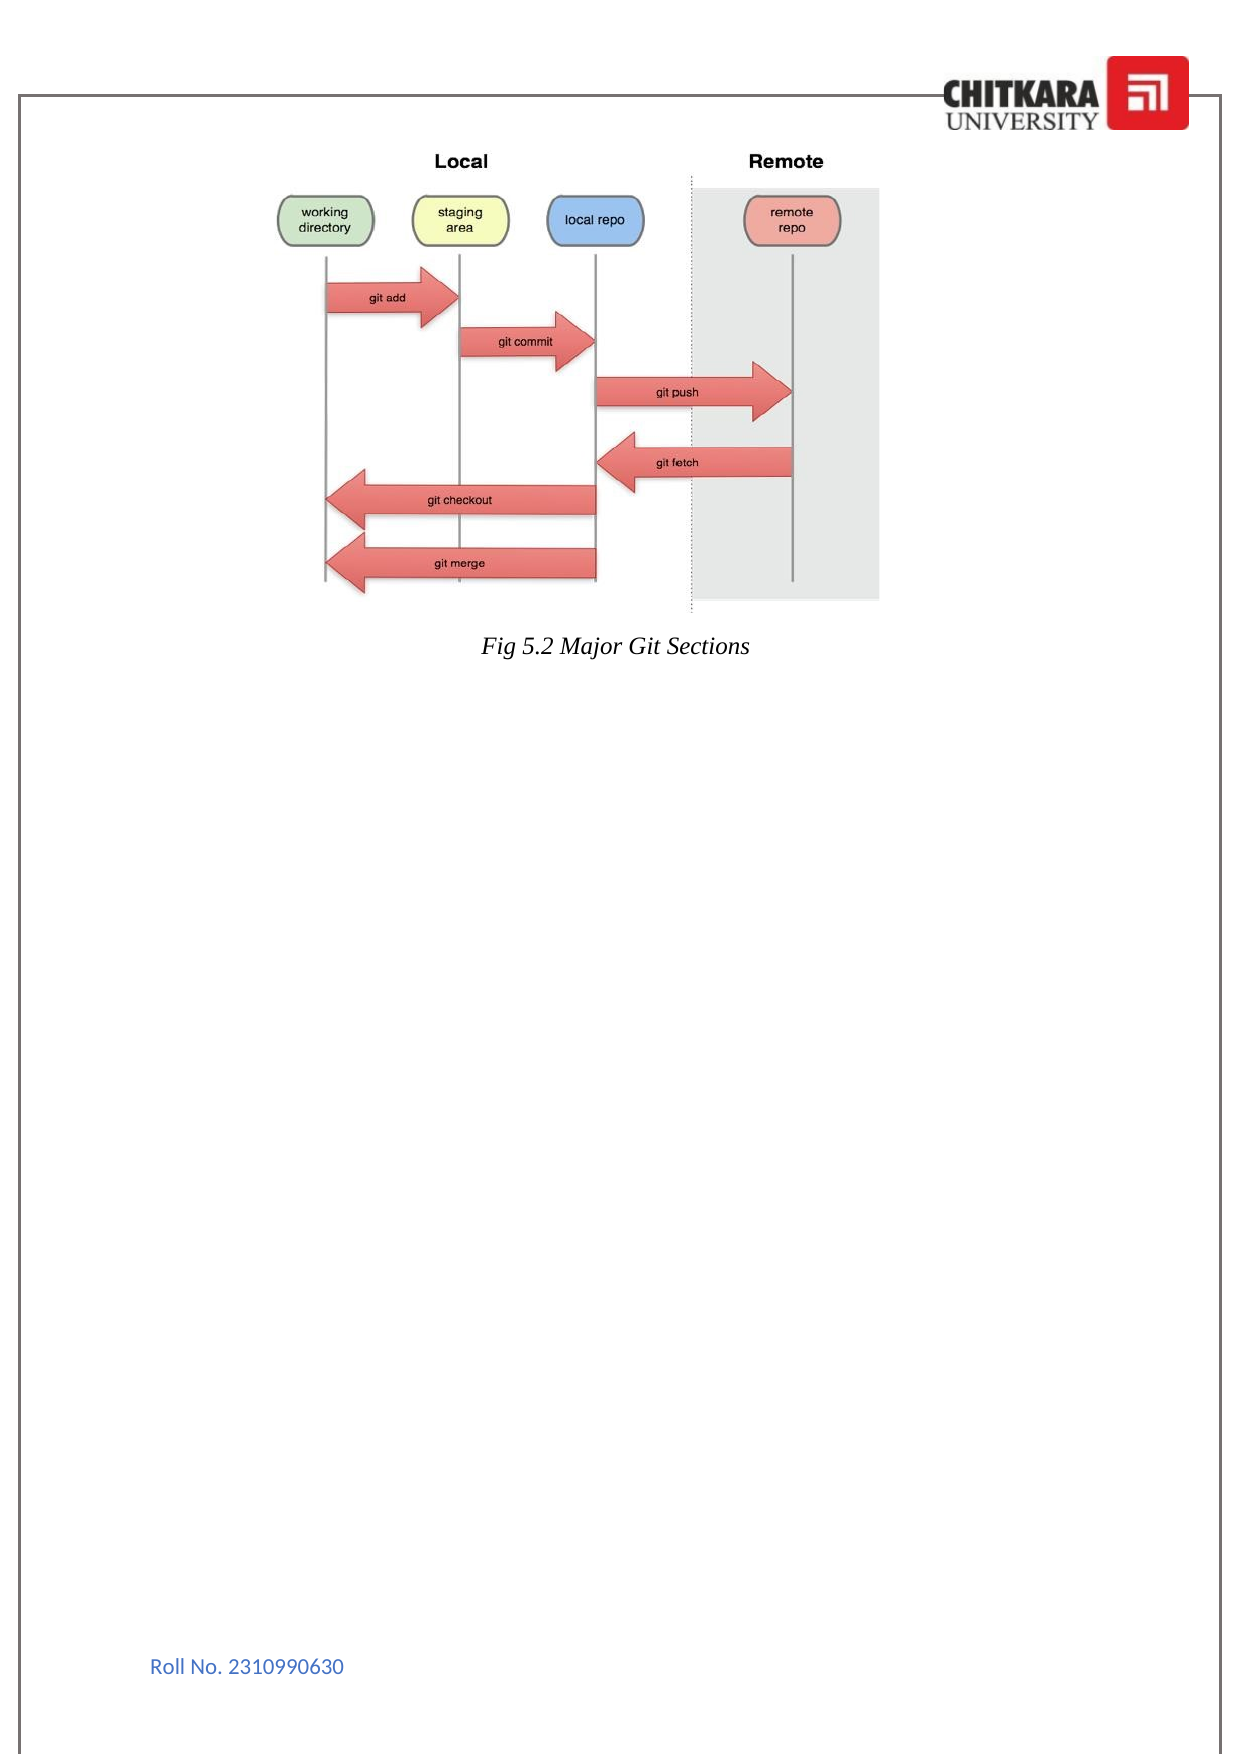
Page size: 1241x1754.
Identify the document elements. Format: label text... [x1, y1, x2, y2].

picture [943, 56, 1189, 130]
picture [274, 150, 880, 613]
text Fig 5.2 Major Git Sections [150, 631, 1090, 660]
